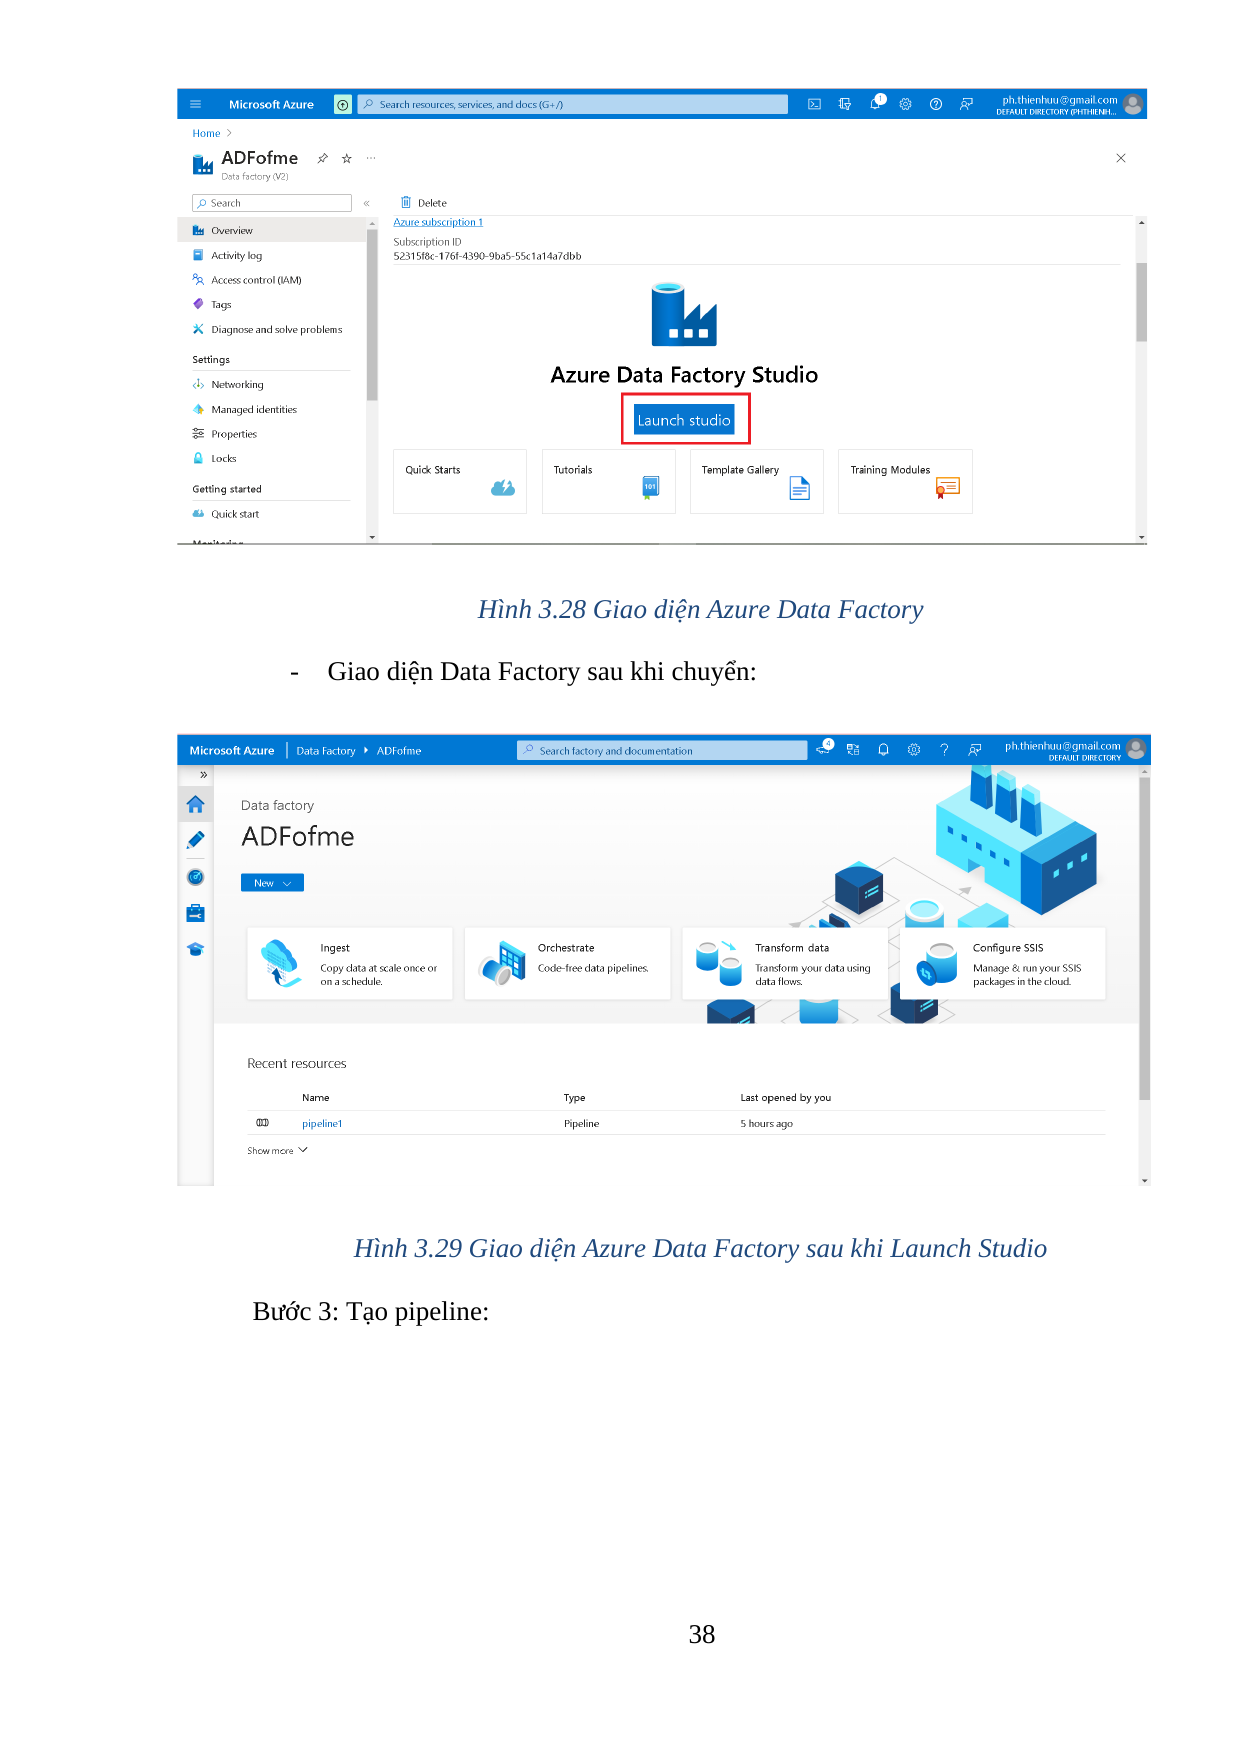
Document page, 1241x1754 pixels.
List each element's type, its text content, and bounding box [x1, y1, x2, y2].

list Giao diện Data Factory sau khi chuyển: [290, 655, 1152, 686]
text Hình 3.28 Giao diện Azure Data Factory [177, 593, 1152, 624]
text Hình 3.29 Giao diện Azure Data Factory sau khi Launch Studio [177, 1232, 1152, 1264]
picture [177, 88, 1148, 547]
text Bước 3: Tạo pipeline: [177, 1295, 1152, 1326]
picture [177, 733, 1151, 1186]
